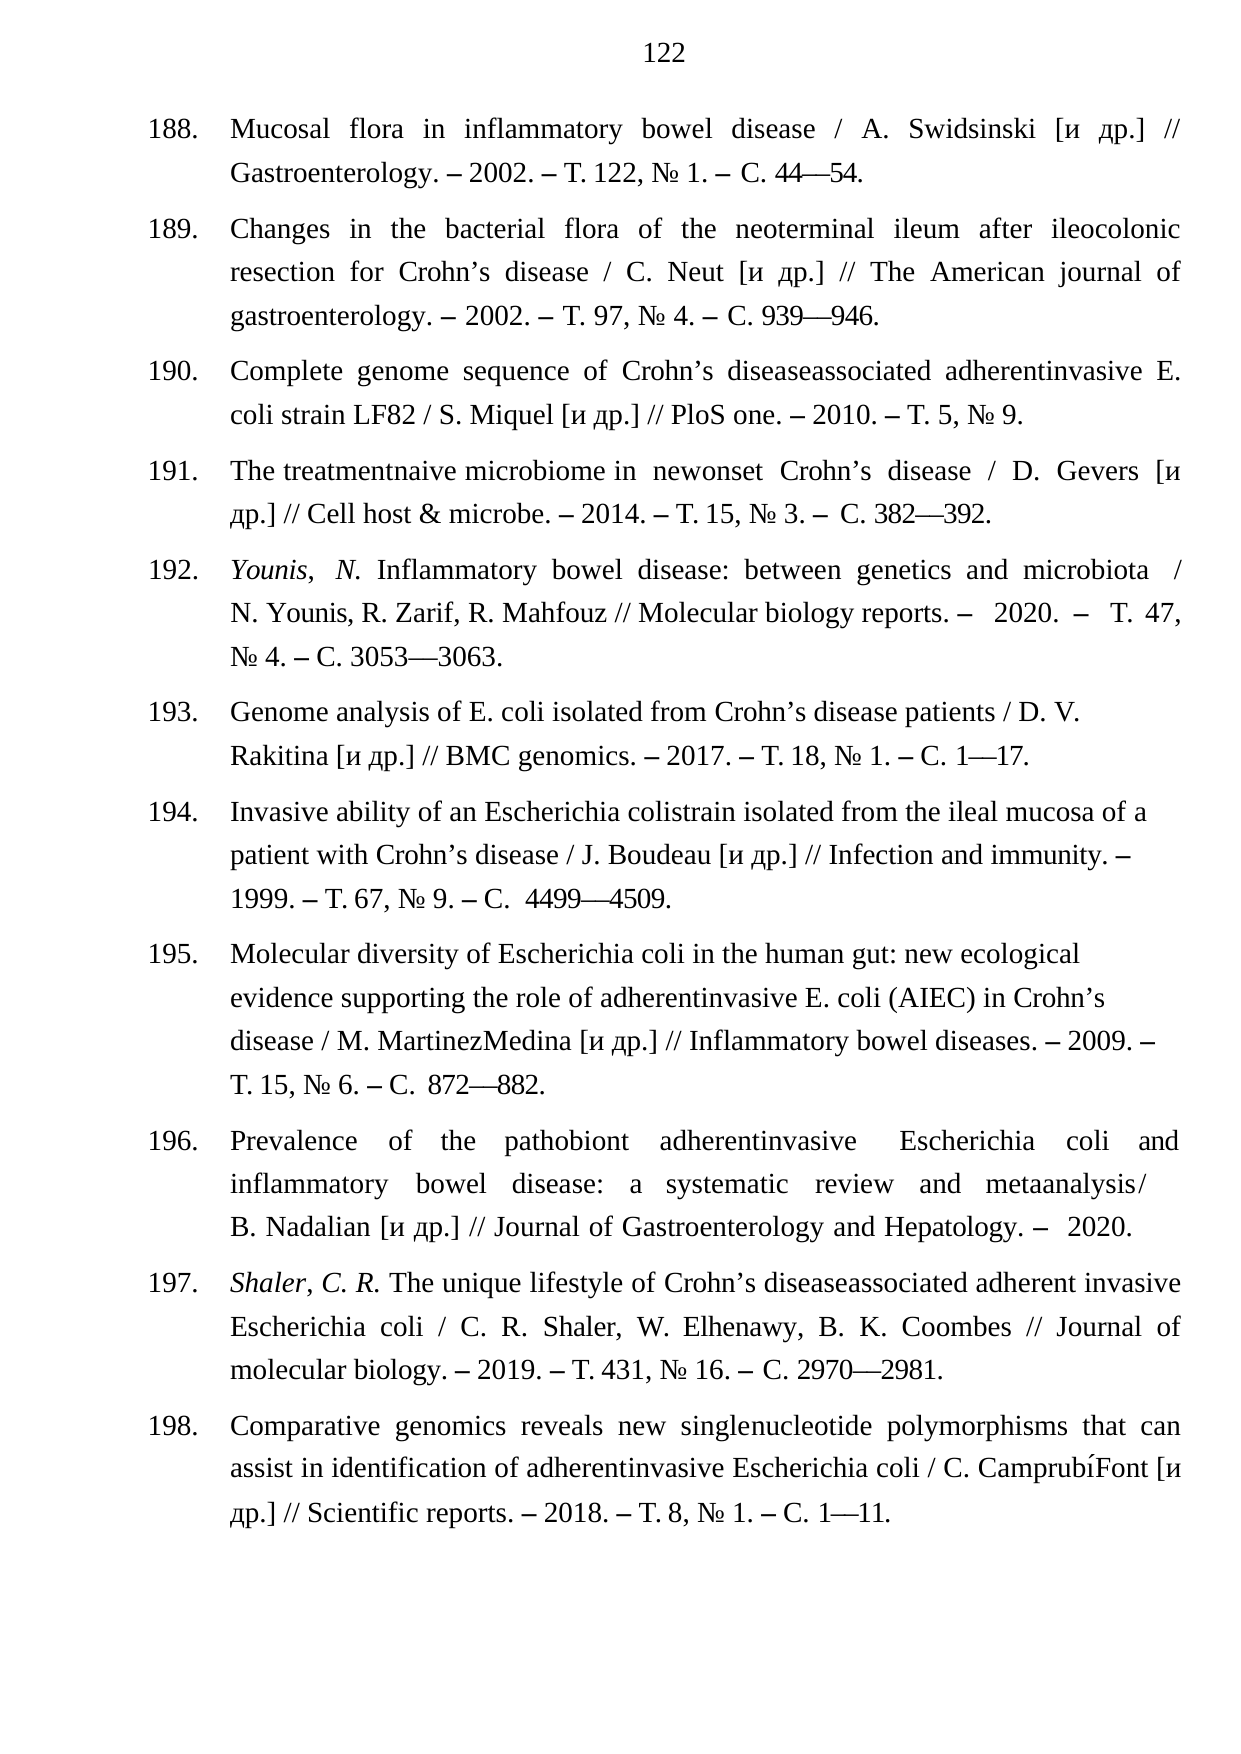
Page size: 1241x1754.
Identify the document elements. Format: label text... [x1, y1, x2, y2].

text B. Nadalian [и др.] // Journal of Gastroenterology and Hepatology. – 2020. [230, 1210, 1217, 1243]
list Younis, N. Inflammatory bowel disease: between genetics and microbiota / [131, 552, 1181, 585]
list Invasive ability of an Escherichia colistrain isolated from the ileal mucosa of a patient with Crohn’s disease / J. Boudeau [и др.] // Infection and immunity. – 1999. – Т. 67, № 9. – С. 4499––4509. [147, 794, 1182, 914]
list Changes in the bacterial flora of the neoterminal ileum after ileocolonic resection for Crohn’s disease / C. Neut [и др.] // The American journal of gastroenterology. – 2002. – Т. 97, № 4. – С. 939––946. [147, 211, 1182, 331]
list Molecular diversity of Escherichia coli in the human gut: new ecological evidence supporting the role of adherent­invasive E. coli (AIEC) in Crohn’s disease / M. Martinez­Medina [и др.] // Inflammatory bowel diseases. – 2009. – Т. 15, № 6. – С. 872––882. [147, 936, 1182, 1101]
list Prevalence of the pathobiont adherent­invasive Escherichia coli and inflammatory bowel disease: a systematic review and meta­analysis / [147, 1123, 1182, 1200]
text N. Younis, R. Zarif, R. Mahfouz // Molecular biology reports. – 2020. – Т. 47, [131, 595, 1181, 629]
list Shaler, C. R. The unique lifestyle of Crohn’s disease­associated adherent­ invasive Escherichia coli / C. R. Shaler, W. Elhenawy, B. K. Coombes // Journal of molecular biology. – 2019. – Т. 431, № 16. – С. 2970––2981. [147, 1265, 1181, 1386]
list The treatment­naive microbiome in new­onset Crohn’s disease / D. Gevers [и др.] // Cell host & microbe. – 2014. – Т. 15, № 3. – С. 382––392. [147, 453, 1181, 530]
list Comparative genomics reveals new single­nucleotide polymorphisms that can assist in identification of adherent­invasive Escherichia coli / C. Camprubı́­Font [и др.] // Scientific reports. – 2018. – Т. 8, № 1. – С. 1––11. [147, 1408, 1181, 1528]
list Mucosal flora in inflammatory bowel disease / A. Swidsinski [и др.] // Gastroenterology. – 2002. – Т. 122, № 1. – С. 44––54. [147, 112, 1181, 189]
text № 4. – С. 3053––3063. [230, 639, 1217, 672]
list Complete genome sequence of Crohn’s disease­associated adherent­invasive E. coli strain LF82 / S. Miquel [и др.] // PloS one. – 2010. – Т. 5, № 9. [147, 353, 1181, 431]
list Genome analysis of E. coli isolated from Crohn’s disease patients / D. V. Rakitina [и др.] // BMC genomics. – 2017. – Т. 18, № 1. – С. 1––17. [147, 694, 1181, 772]
